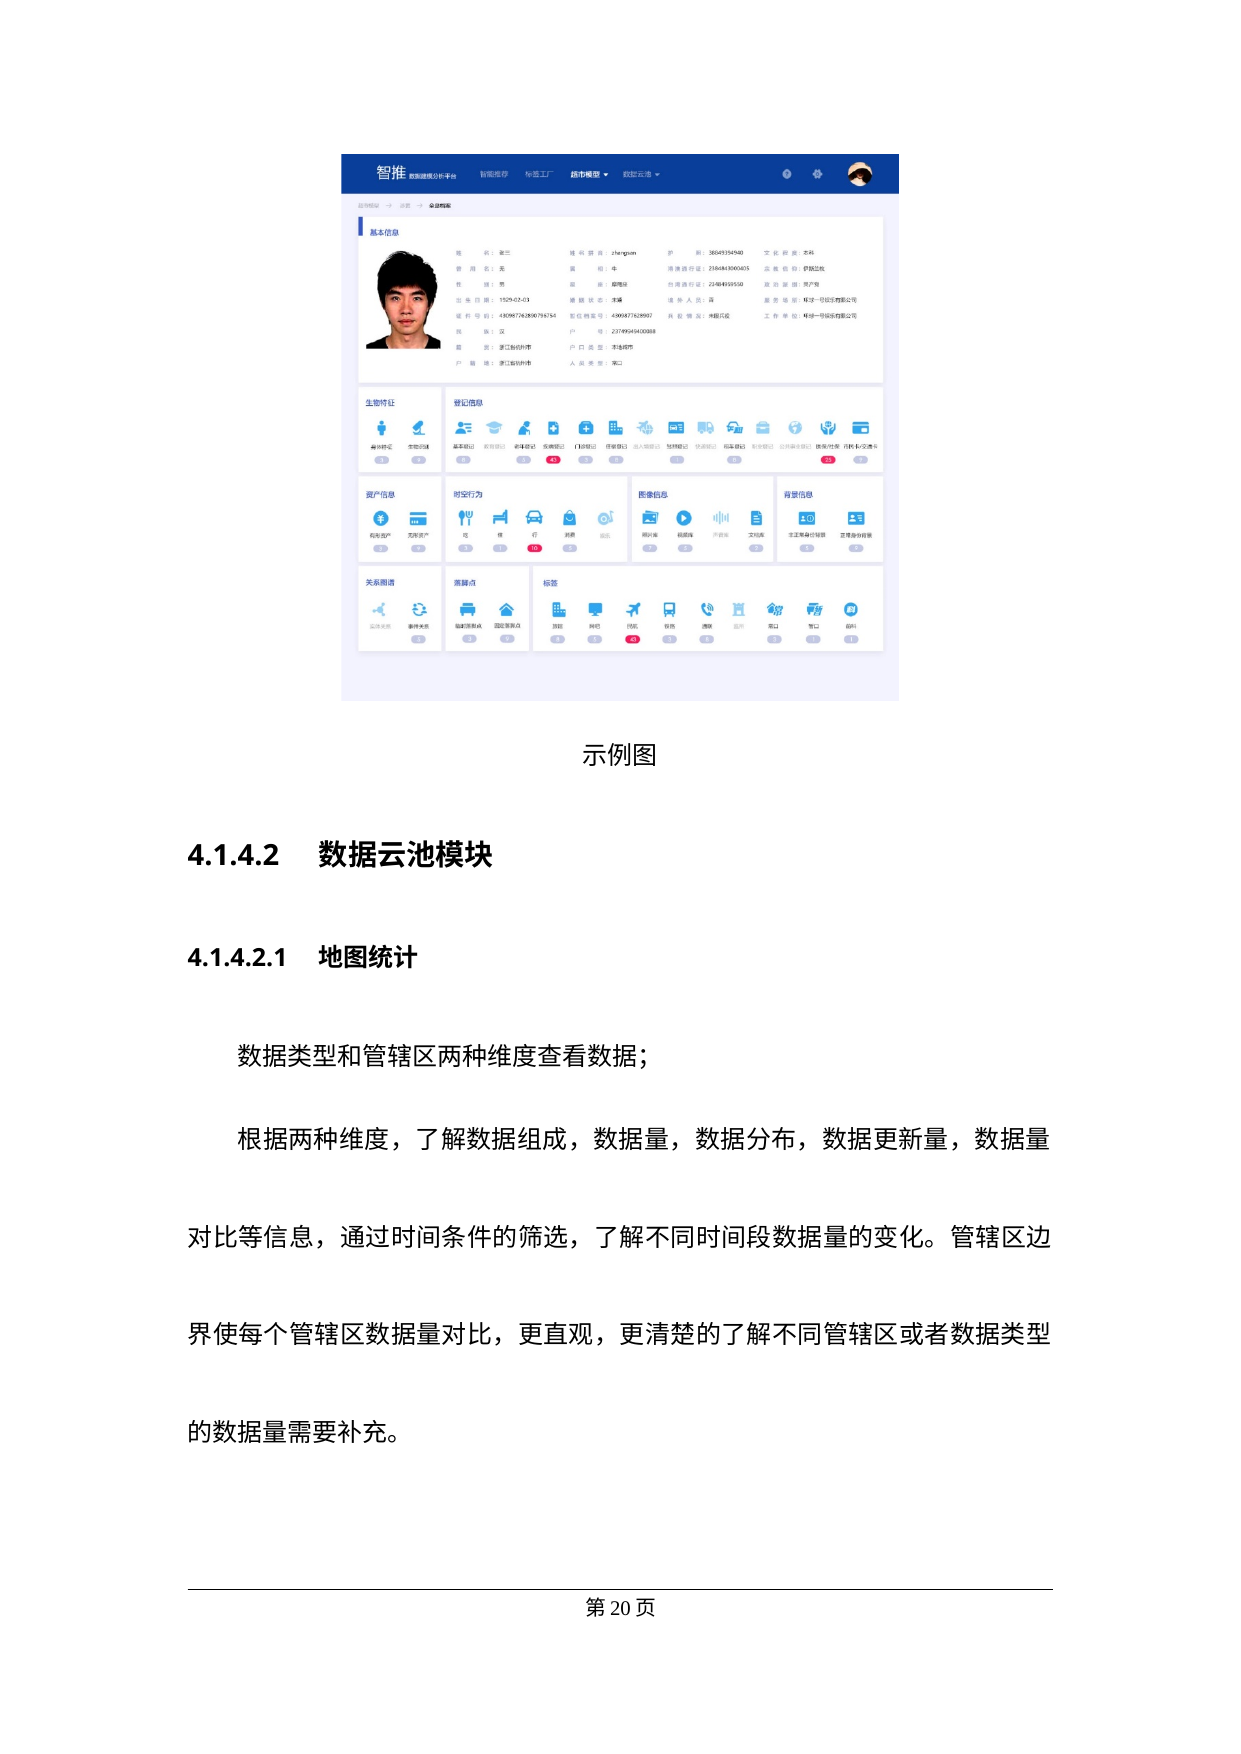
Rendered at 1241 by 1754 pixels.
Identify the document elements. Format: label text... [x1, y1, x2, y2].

subtitle 地图统计 [187, 923, 1053, 988]
picture [341, 154, 899, 701]
subtitle 数据云池模块 [187, 821, 1053, 886]
list 根据两种维度，了解数据组成，数据量，数据分布，数据更新量，数据量对比等信息，通过时间条件的筛选，了解不同时间段数据量的变化。管辖区边界使每个管辖区数据量对比，更直观，更清楚的了解不同管辖区或者数据类型的数据量需要补充。 [187, 1105, 1053, 1463]
text 示例图 [187, 721, 1053, 786]
list 数据类型和管辖区两种维度查看数据； [187, 1022, 1053, 1087]
